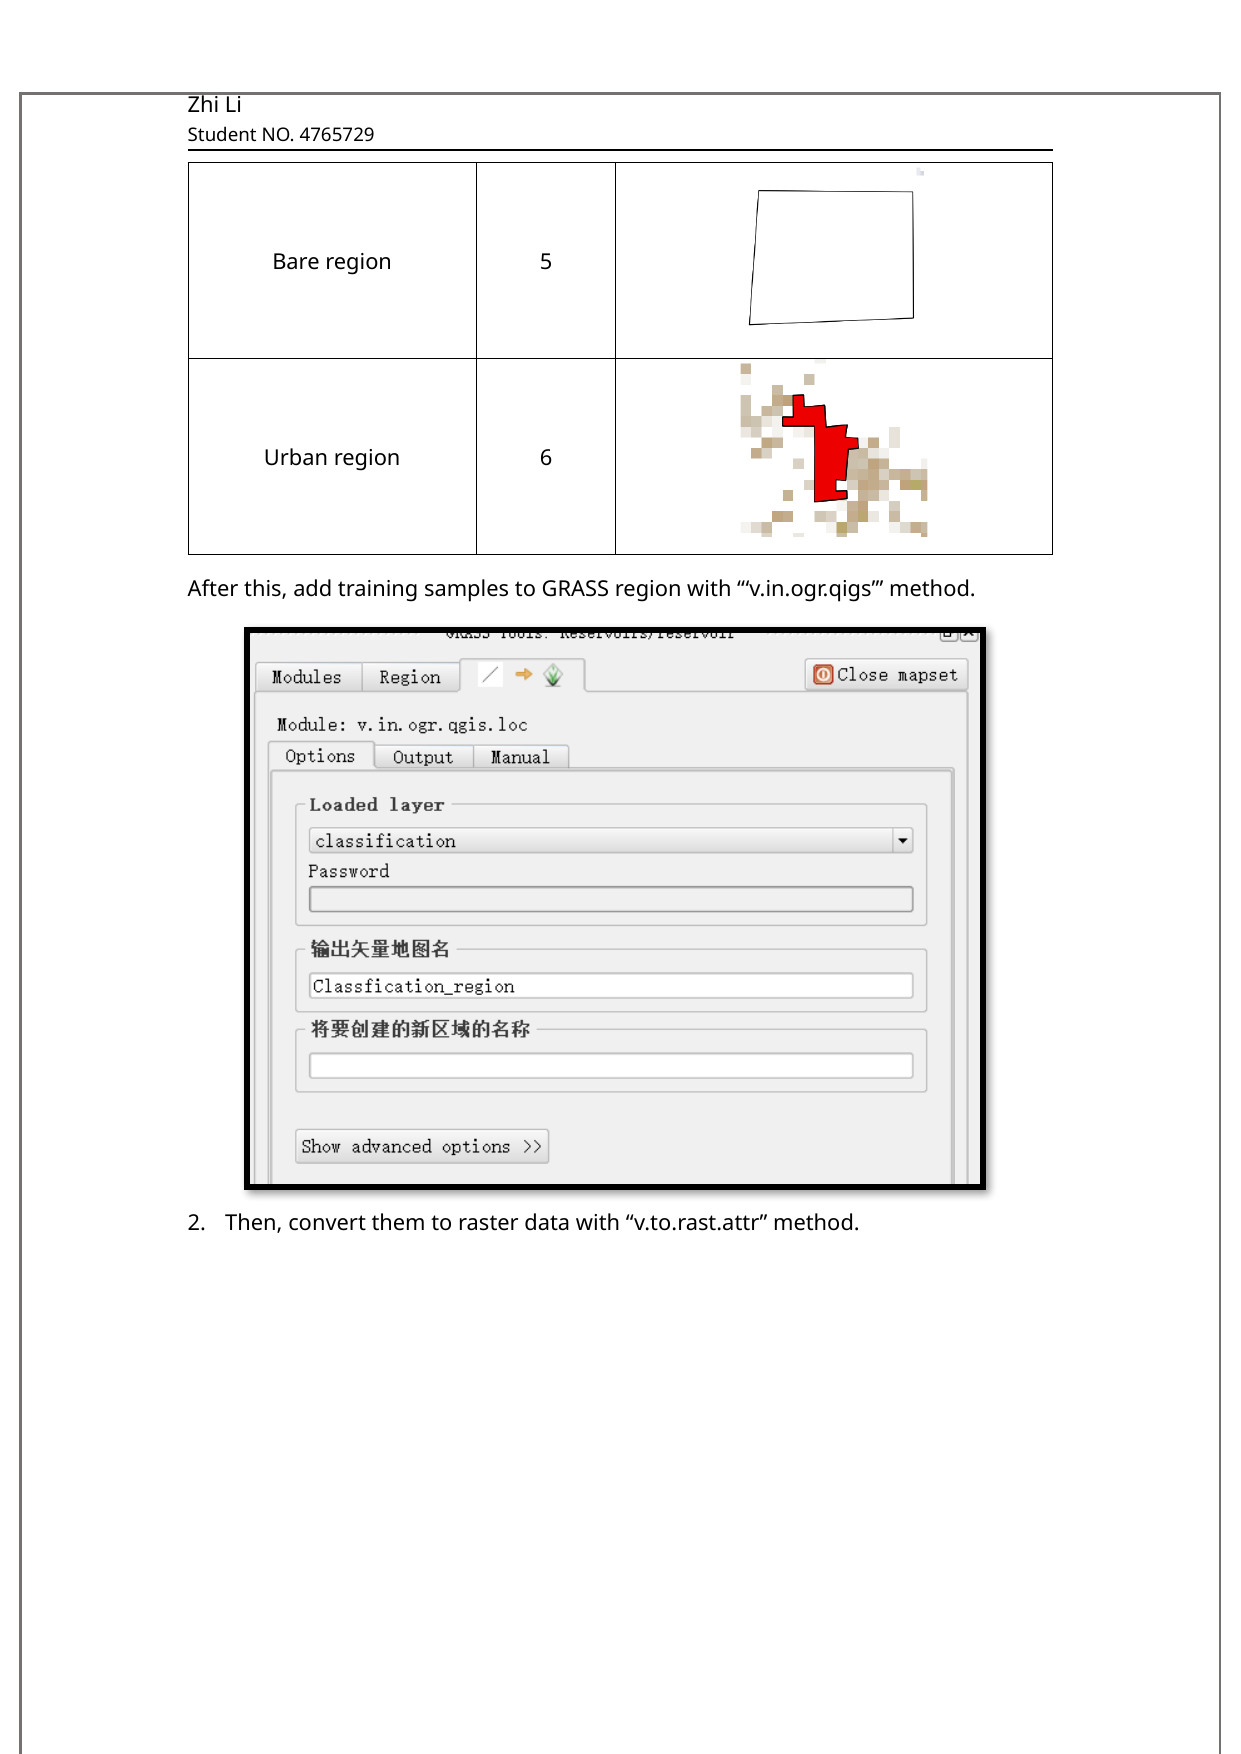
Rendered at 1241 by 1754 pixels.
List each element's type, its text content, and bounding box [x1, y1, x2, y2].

table_cell [616, 359, 1052, 554]
list Then, convert them to raster data with “v.to.rast.attr” method. [187, 1205, 1053, 1238]
picture [741, 163, 927, 341]
table_cell [616, 163, 1052, 358]
picture [250, 633, 980, 1184]
table_cell Bare region [189, 163, 476, 358]
table_cell 5 [477, 163, 615, 358]
text After this, add training samples to GRASS region with “‘v.in.ogr.qigs’” method. [187, 572, 1053, 604]
picture [740, 359, 928, 537]
table_cell 6 [477, 359, 615, 554]
table_cell Urban region [189, 359, 476, 554]
